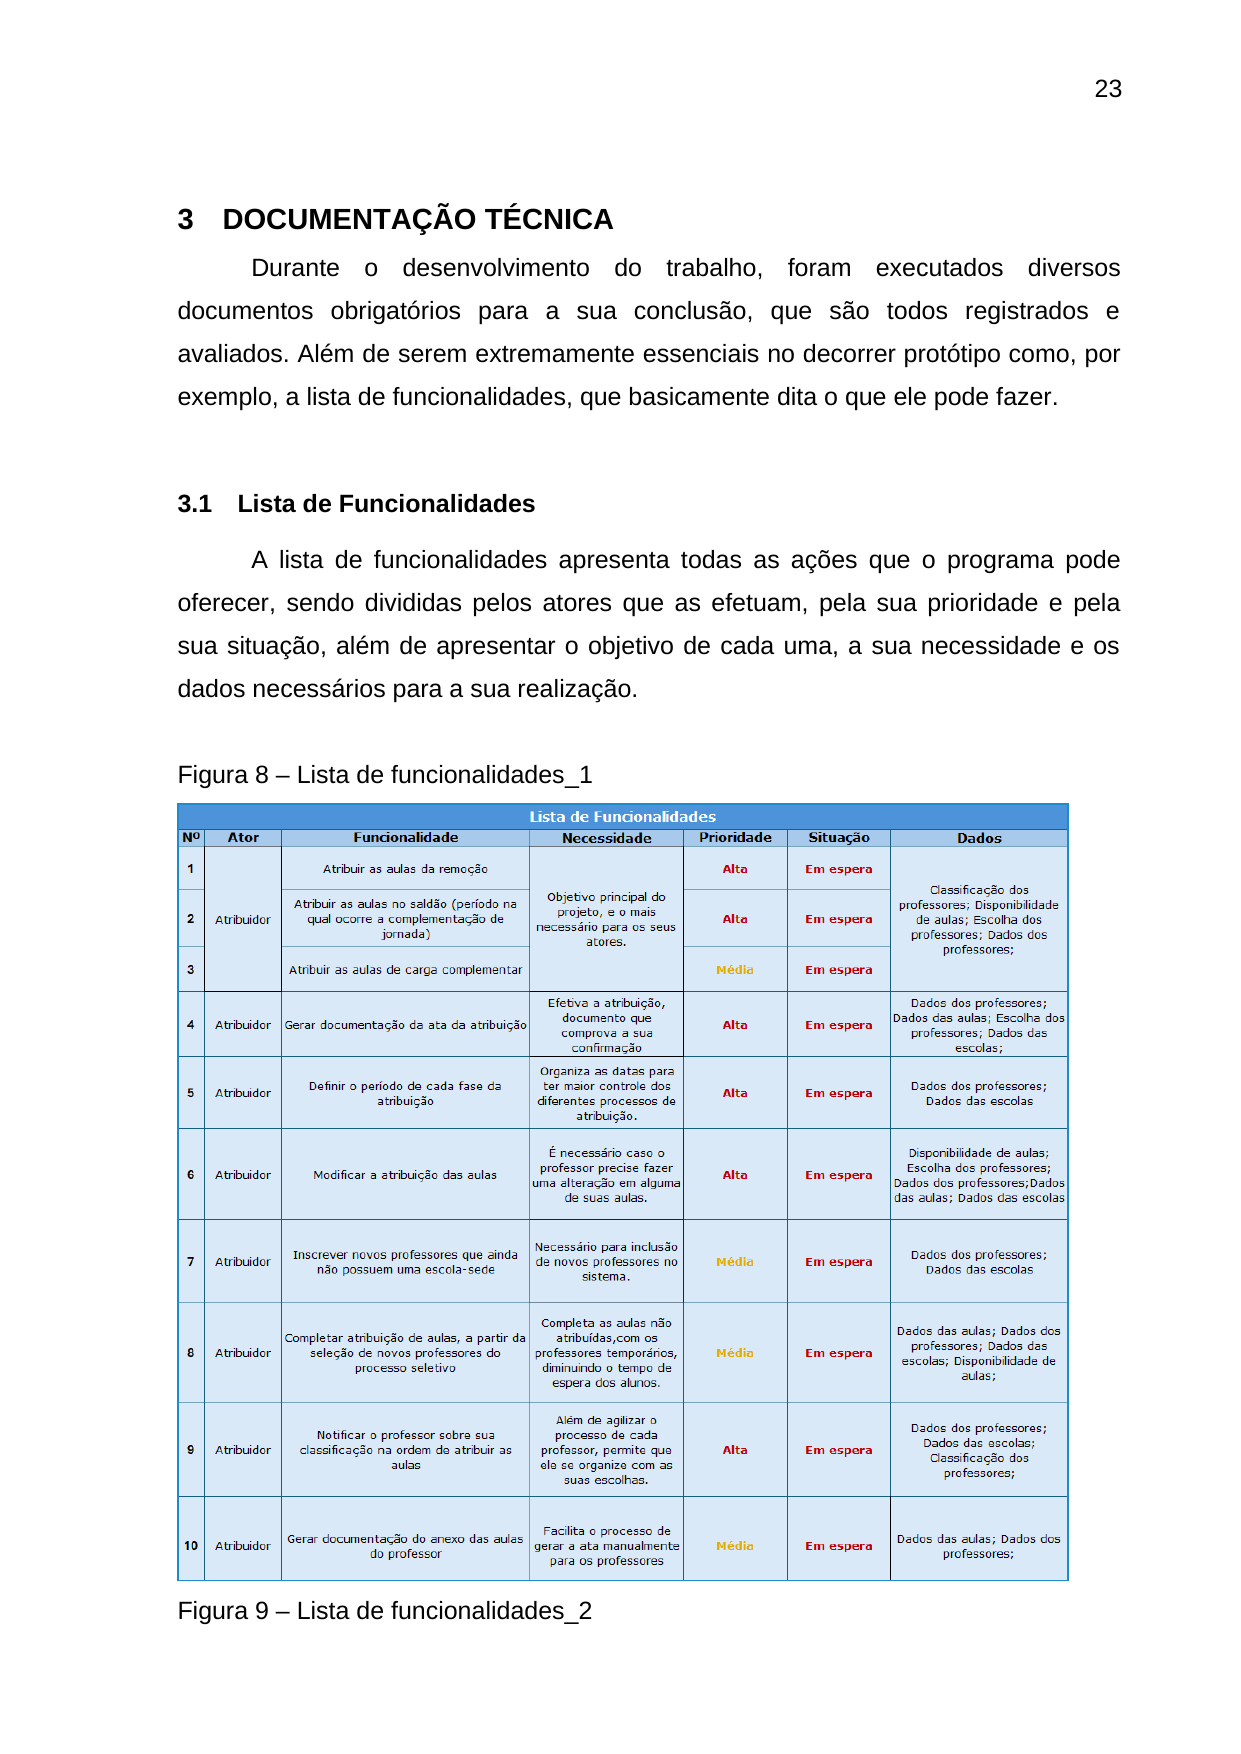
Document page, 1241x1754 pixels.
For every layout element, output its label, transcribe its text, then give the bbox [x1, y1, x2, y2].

text Figura 9 – Lista de funcionalidades_2 [177, 1596, 1122, 1624]
picture [179, 805, 1067, 1580]
subtitle Lista de Funcionalidades [177, 489, 1122, 518]
text Figura 8 – Lista de funcionalidades_1 [177, 760, 1122, 789]
subtitle DOCUMENTAÇÃO TÉCNICA [177, 202, 1122, 236]
text A lista de funcionalidades apresenta todas as ações que o programa pode oferecer, sendo divididas pelos atores que as efetuam, pela sua prioridade e pela sua situação, além de apresentar o objetivo de cada uma, a sua necessidade e os dados necessários para a sua realização. [177, 544, 1122, 703]
text Durante o desenvolvimento do trabalho, foram executados diversos documentos obrigatórios para a sua conclusão, que são todos registrados e avaliados. Além de serem extremamente essenciais no decorrer protótipo como, por exemplo, a lista de funcionalidades, que basicamente dita o que ele pode fazer. [177, 252, 1122, 411]
